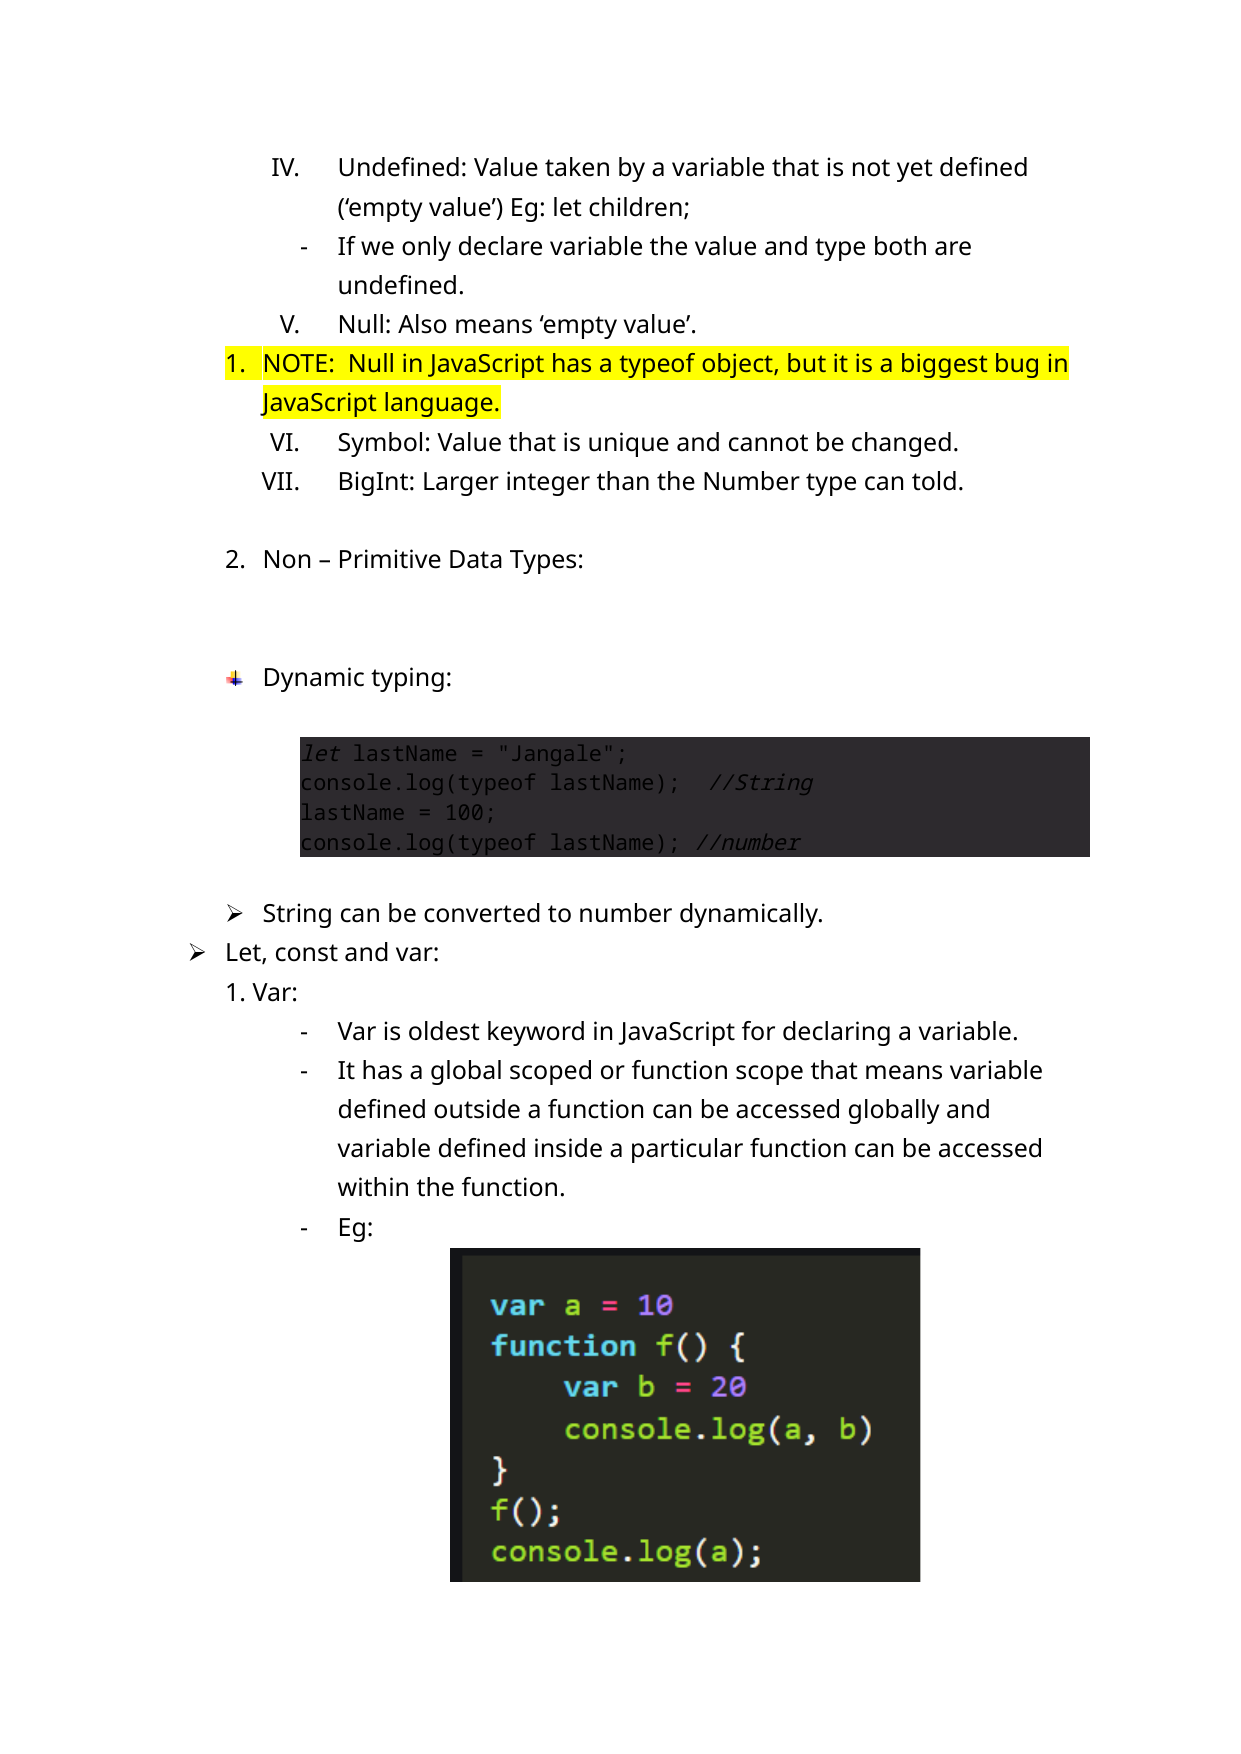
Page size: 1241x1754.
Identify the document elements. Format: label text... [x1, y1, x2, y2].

picture [226, 669, 243, 686]
list let lastName = "Jangale"; [300, 737, 1090, 767]
list console.log(typeof lastName); //String [300, 767, 1090, 797]
list Var is oldest keyword in JavaScript for declaring a variable. [300, 1013, 1090, 1047]
list Undefined: Value taken by a variable that is not yet defined (‘empty value’) Eg: let children; [300, 150, 1090, 223]
list Dynamic typing: [225, 659, 1090, 732]
list console.log(typeof lastName); //number [300, 827, 1090, 857]
list String can be converted to number dynamically. [225, 896, 1090, 930]
list Null: Also means ‘empty value’. [300, 307, 1090, 341]
list It has a global scoped or function scope that means variable defined outside a function can be accessed globally and variable defined inside a particular function can be accessed within the function. [300, 1052, 1090, 1204]
list If we only declare variable the value and type both are undefined. [300, 228, 1090, 302]
list Symbol: Value that is unique and cannot be changed. [300, 424, 1090, 458]
list NOTE: Null in JavaScript has a typeof object, but it is a biggest bug in JavaScript language. [225, 346, 1090, 419]
list Let, const and var: 1. Var: [187, 935, 1090, 1008]
list Non – Primitive Data Types: [225, 542, 1090, 576]
list lastName = 100; [300, 797, 1090, 827]
picture [450, 1248, 921, 1582]
list BigInt: Larger integer than the Number type can told. [300, 463, 1090, 497]
list Eg: [300, 1209, 1090, 1243]
